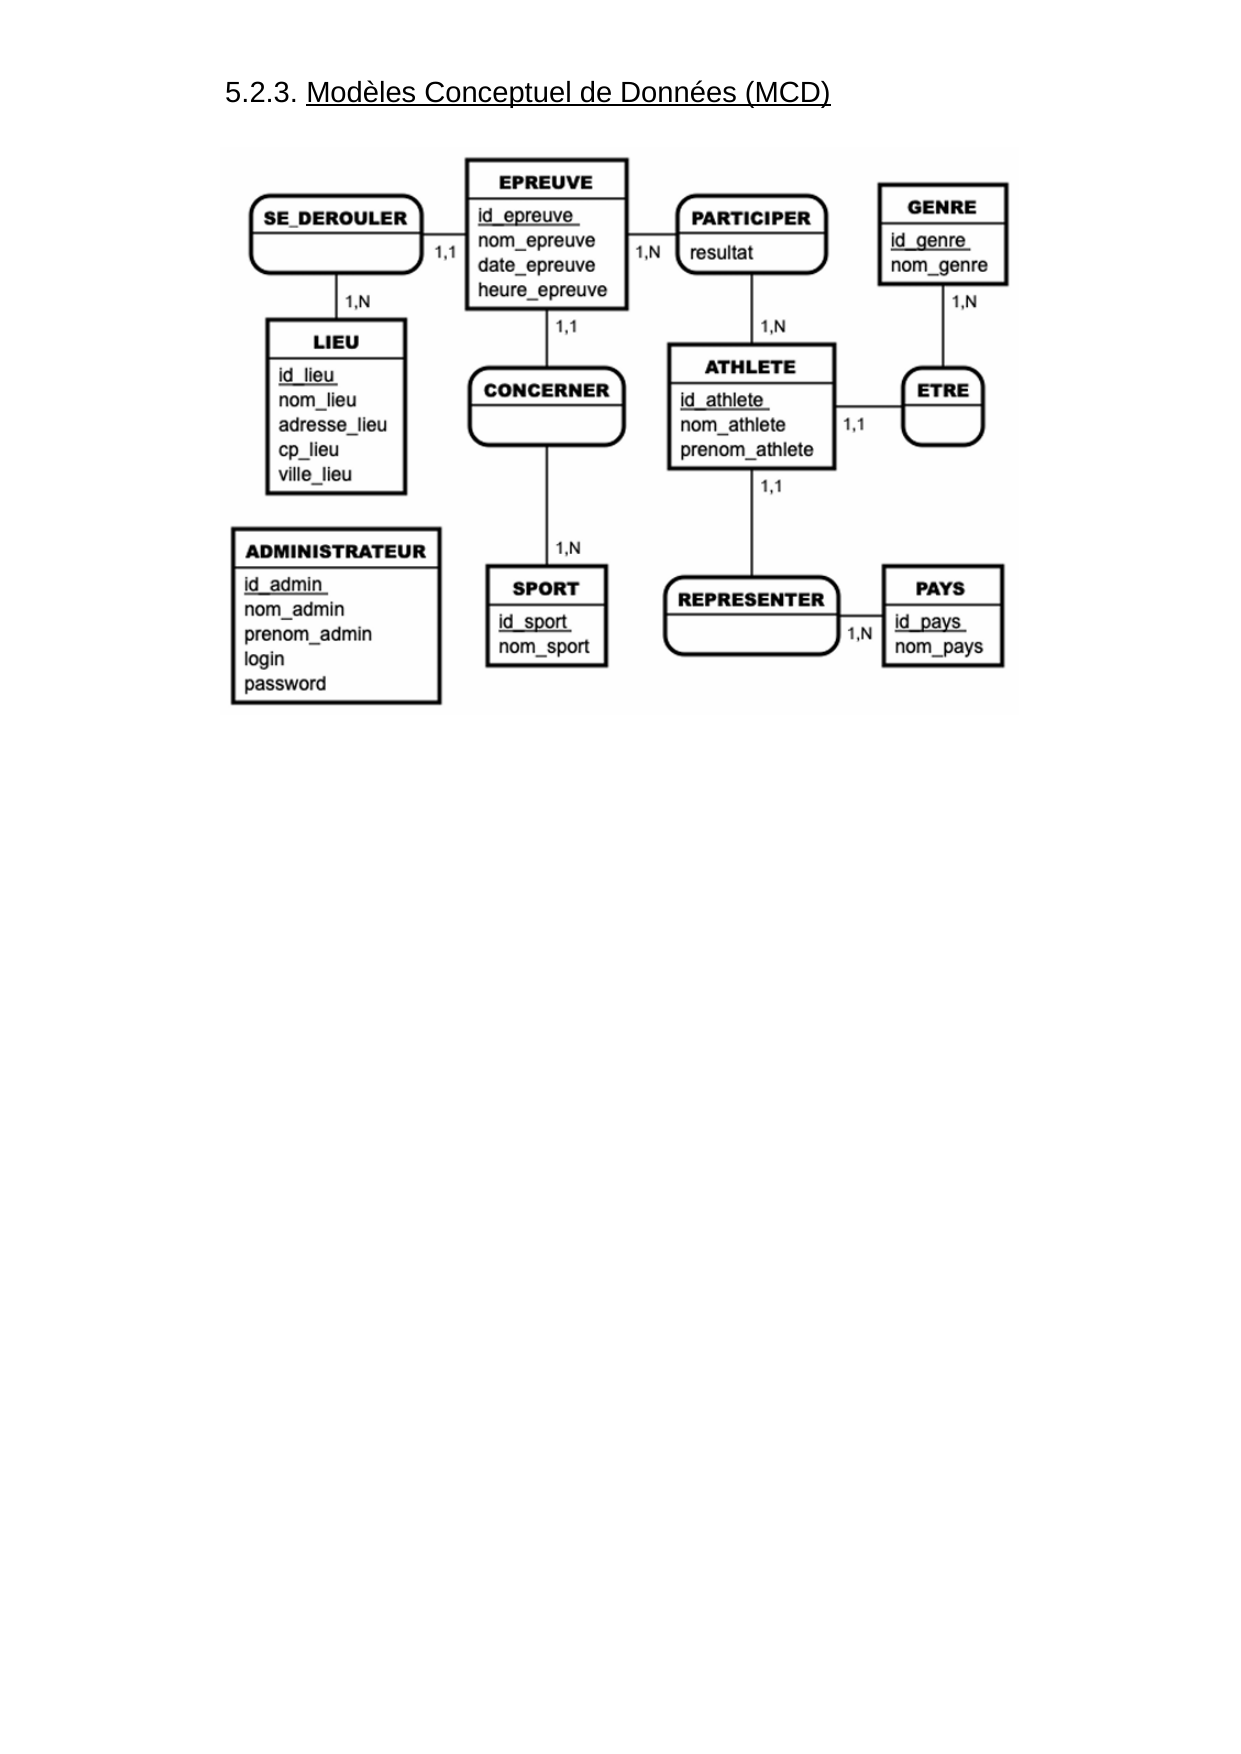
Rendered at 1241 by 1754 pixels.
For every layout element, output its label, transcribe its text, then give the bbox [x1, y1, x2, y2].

subtitle 5.2.3. Modèles Conceptuel de Données (MCD) [150, 75, 1165, 108]
picture [75, 121, 1166, 738]
